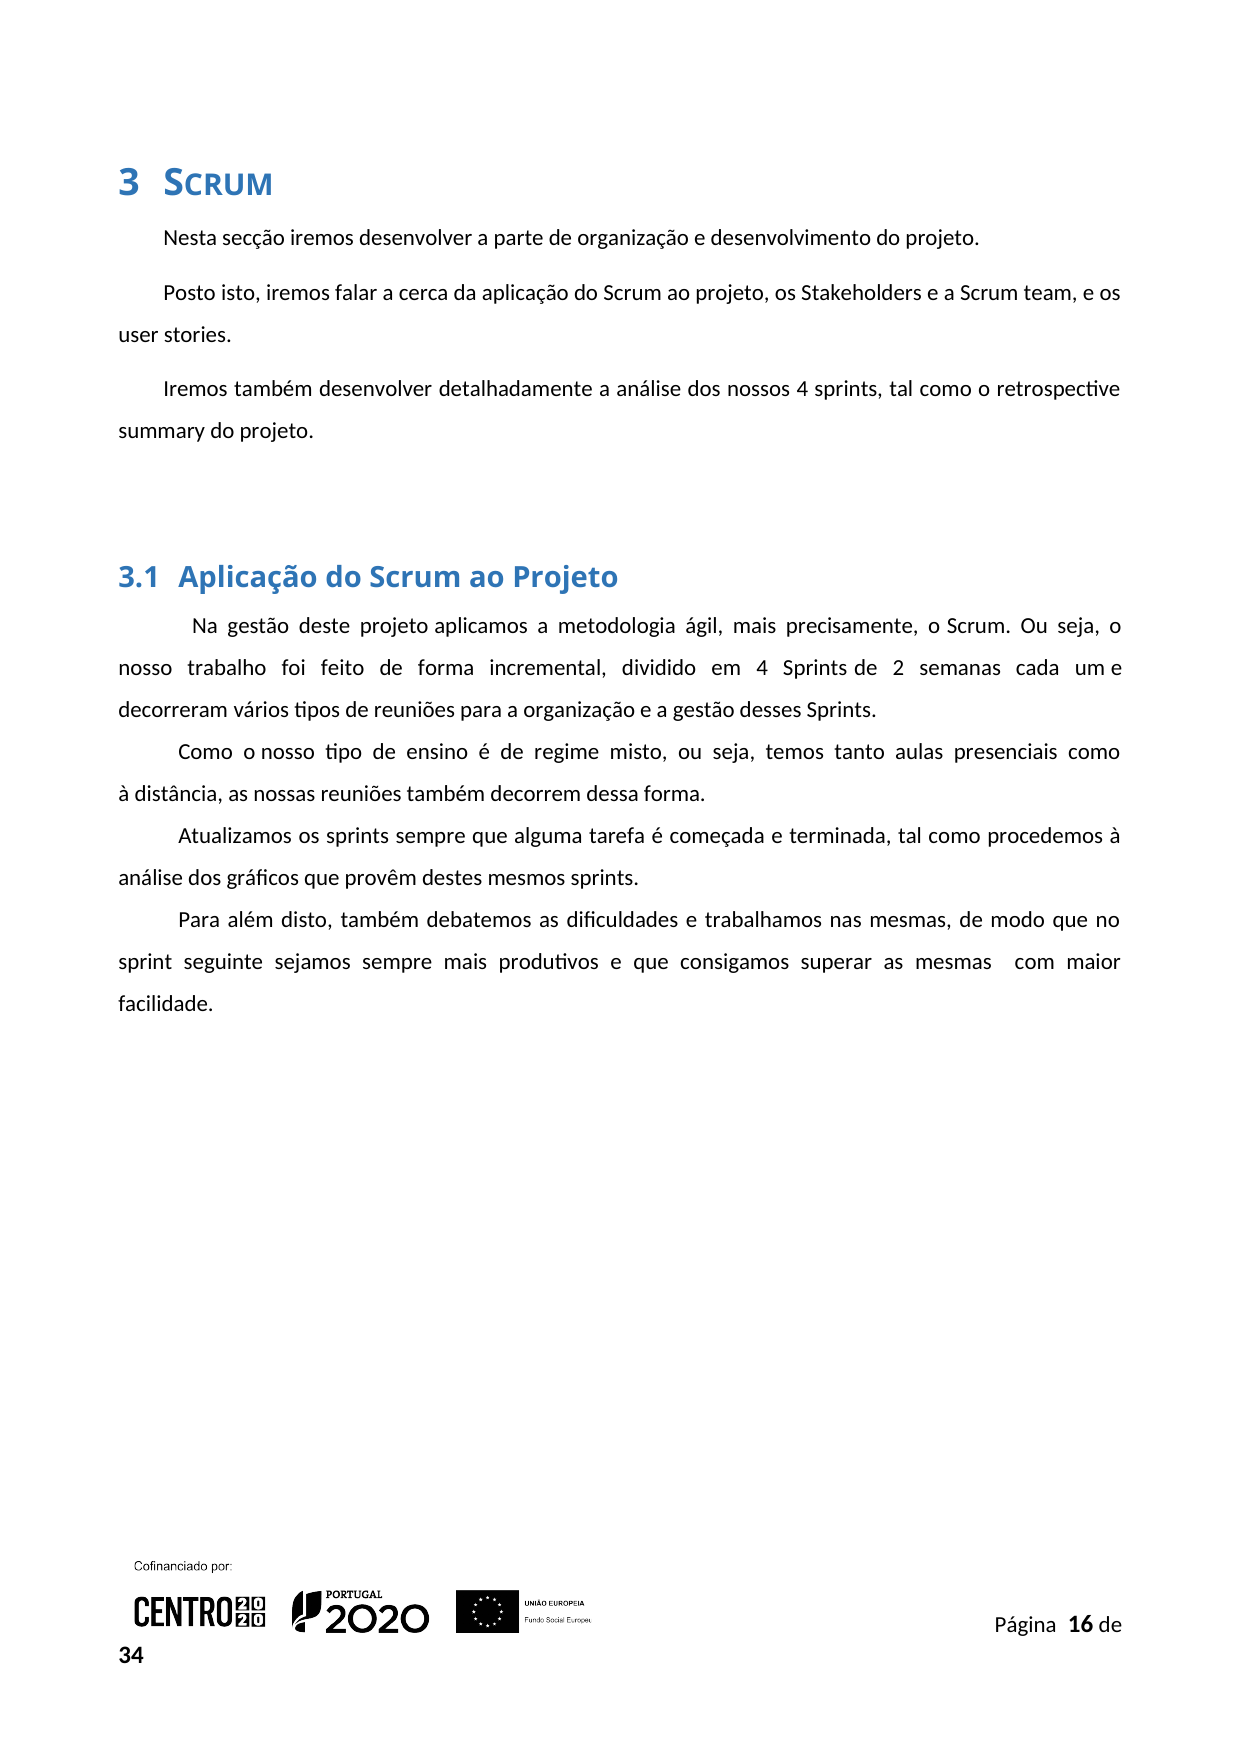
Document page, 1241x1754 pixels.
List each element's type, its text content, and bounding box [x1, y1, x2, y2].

subtitle Aplicação do Scrum ao Projeto [118, 556, 1122, 596]
subtitle Scrum [118, 156, 1122, 207]
text Atualizamos os sprints sempre que alguma tarefa é começada e terminada, tal como procedemos à análise dos gráficos que provêm destes mesmos sprints. [118, 821, 1122, 891]
text Nesta secção iremos desenvolver a parte de organização e desenvolvimento do projeto. [118, 223, 1122, 251]
text Como o nosso tipo de ensino é de regime misto, ou seja, temos tanto aulas presenciais como à distância, as nossas reuniões também decorrem dessa forma. [118, 737, 1122, 807]
picture [134, 1561, 592, 1633]
text Posto isto, iremos falar a cerca da aplicação do Scrum ao projeto, os Stakeholders e a Scrum team, e os user stories. [118, 278, 1122, 348]
text Para além disto, também debatemos as dificuldades e trabalhamos nas mesmas, de modo que no sprint seguinte sejamos sempre mais produtivos e que consigamos superar as mesmas com maior facilidade. [118, 905, 1122, 1017]
text Iremos também desenvolver detalhadamente a análise dos nossos 4 sprints, tal como o retrospective summary do projeto. [118, 374, 1122, 444]
text Na gestão deste projeto aplicamos a metodologia ágil, mais precisamente, o Scrum. Ou seja, o nosso trabalho foi feito de forma incremental, dividido em 4 Sprints de 2 semanas cada um e decorreram vários tipos de reuniões para a organização e a gestão desses Sprints. [118, 611, 1122, 723]
